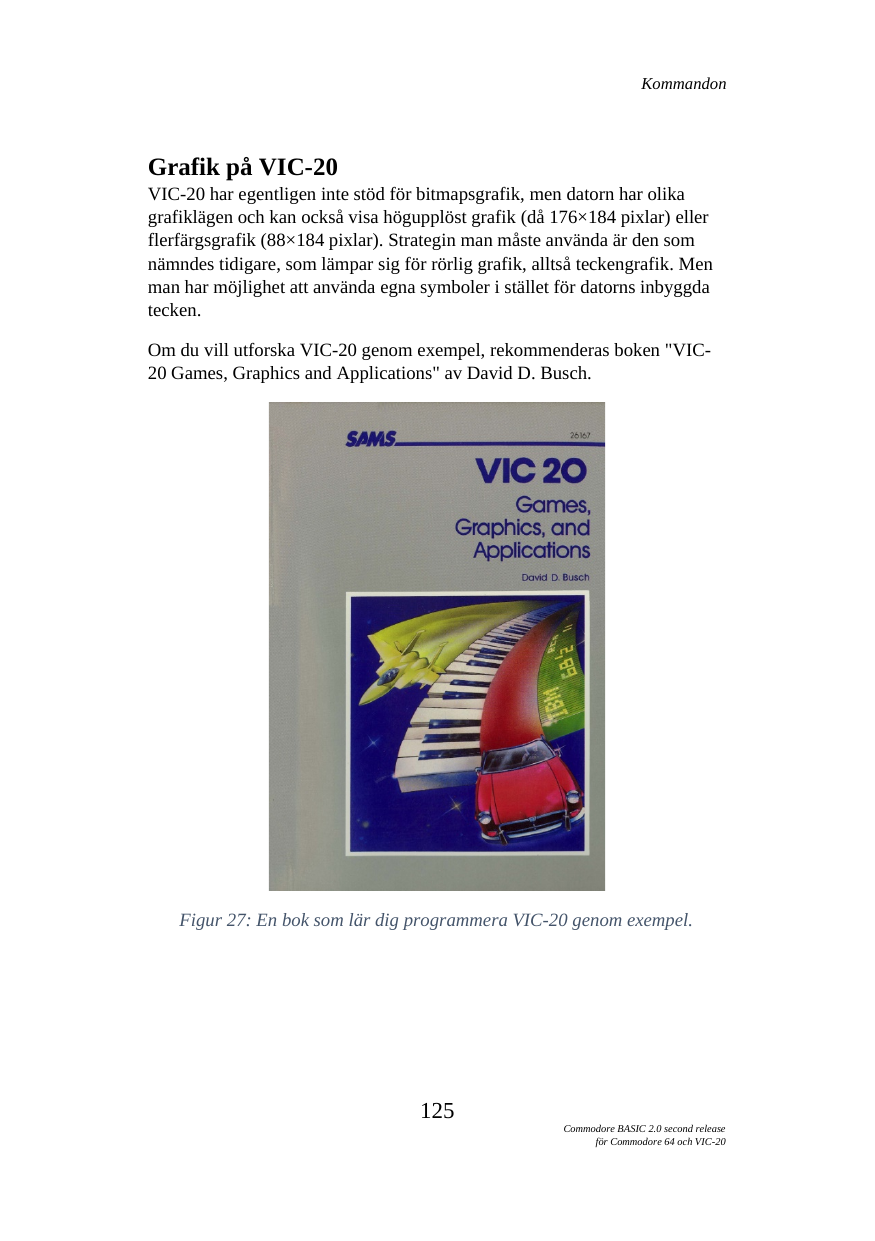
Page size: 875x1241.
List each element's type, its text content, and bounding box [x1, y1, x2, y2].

text Figur 27: En bok som lär dig programmera VIC-20 genom exempel. [148, 908, 726, 930]
subtitle Grafik på VIC-20 [148, 152, 726, 181]
text Om du vill utforska VIC-20 genom exempel, rekommenderas boken "VIC-20 Games, Graphics and Applications" av David D. Busch. [148, 339, 726, 384]
text VIC-20 har egentligen inte stöd för bitmapsgrafik, men datorn har olika grafiklägen och kan också visa högupplöst grafik (då 176×184 pixlar) eller flerfärgsgrafik (88×184 pixlar). Strategin man måste använda är den som nämndes tidigare, som lämpar sig för rörlig grafik, alltså teckengrafik. Men man har möjlighet att använda egna symboler i stället för datorns inbyggda tecken. [148, 183, 726, 321]
picture [268, 402, 606, 891]
